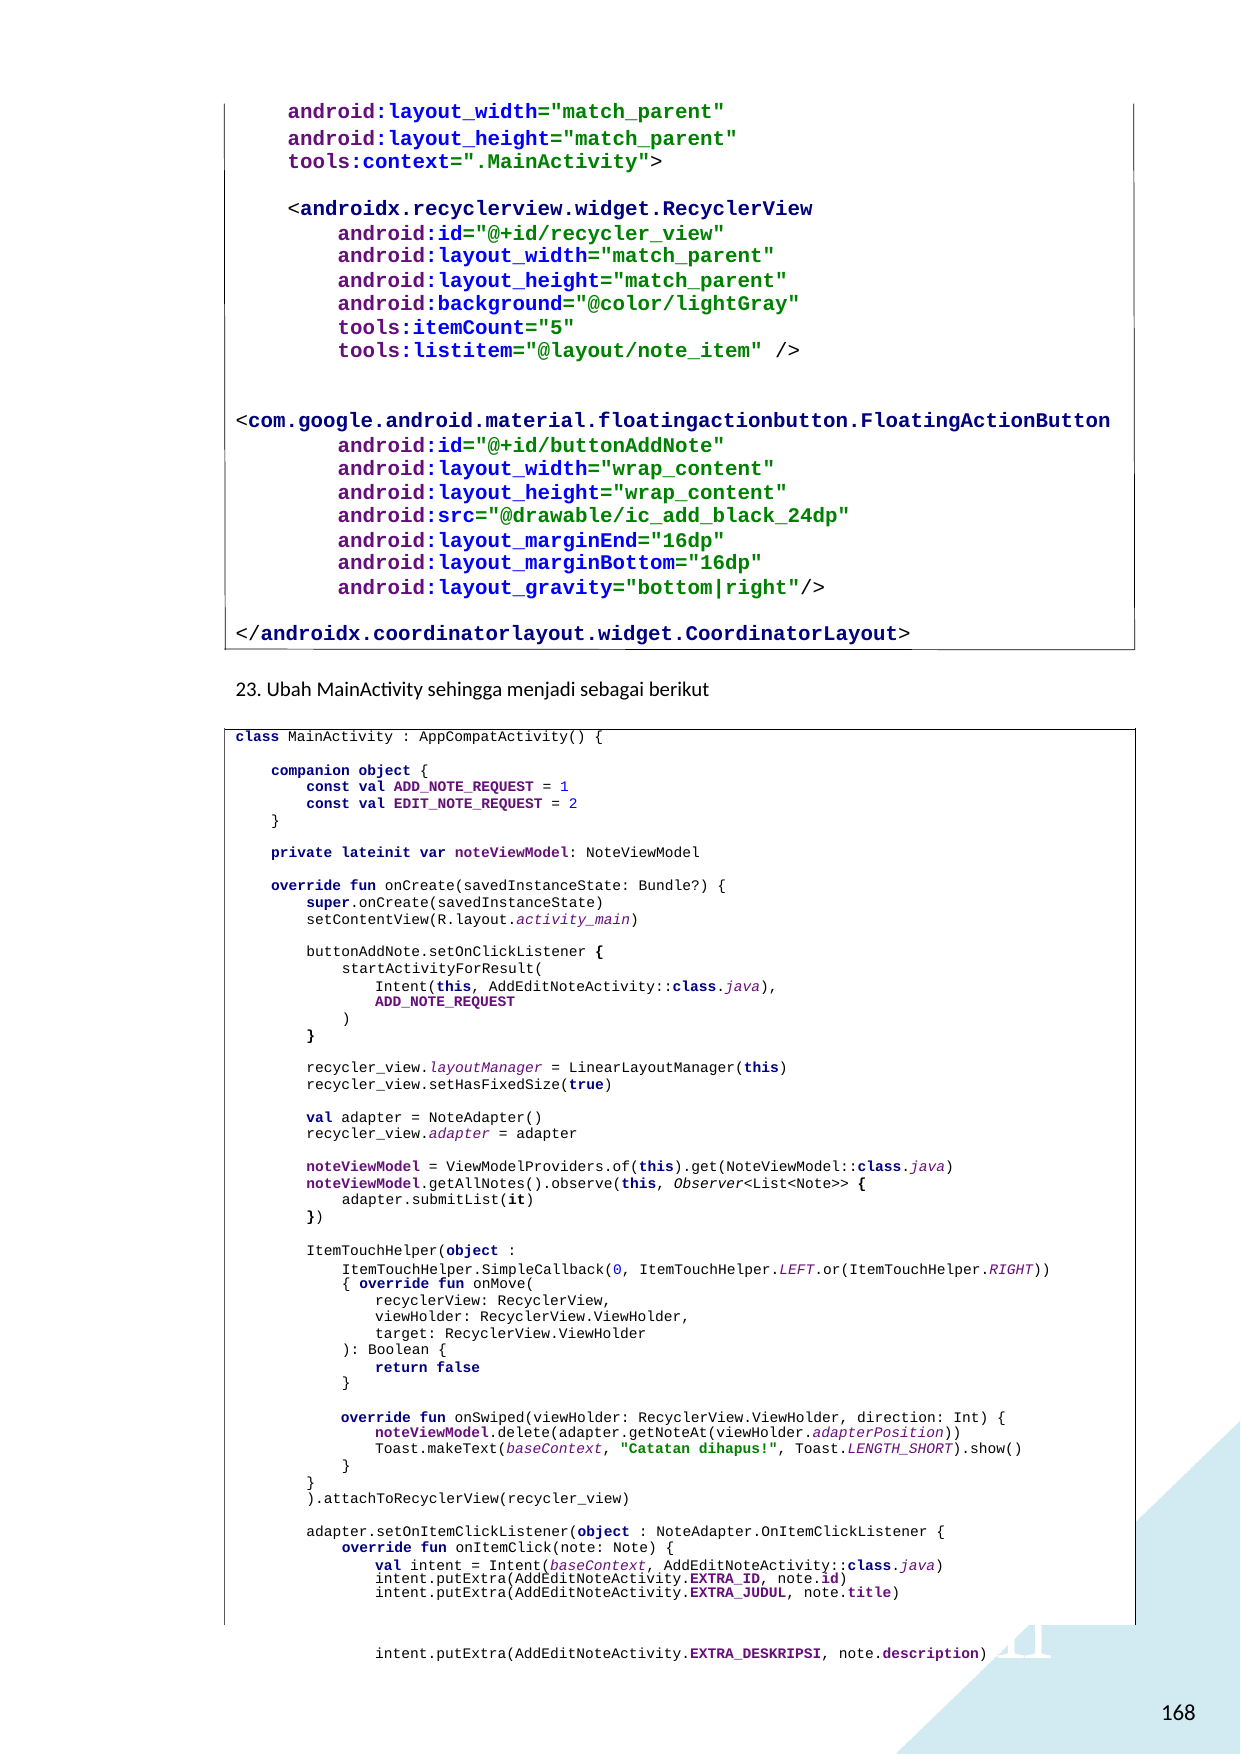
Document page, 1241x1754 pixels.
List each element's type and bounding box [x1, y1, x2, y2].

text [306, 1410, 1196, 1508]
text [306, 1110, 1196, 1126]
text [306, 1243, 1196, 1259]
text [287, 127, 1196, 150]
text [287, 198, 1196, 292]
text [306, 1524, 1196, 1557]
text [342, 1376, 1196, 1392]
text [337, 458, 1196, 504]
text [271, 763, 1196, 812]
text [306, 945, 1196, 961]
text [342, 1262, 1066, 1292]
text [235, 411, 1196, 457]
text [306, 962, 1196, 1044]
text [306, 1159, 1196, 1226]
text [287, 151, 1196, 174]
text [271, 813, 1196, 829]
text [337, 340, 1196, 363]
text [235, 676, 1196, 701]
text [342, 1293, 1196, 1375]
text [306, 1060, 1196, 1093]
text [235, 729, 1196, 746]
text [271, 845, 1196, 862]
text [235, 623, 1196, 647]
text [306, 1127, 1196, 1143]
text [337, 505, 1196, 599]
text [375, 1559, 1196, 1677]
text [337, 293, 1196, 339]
picture [224, 728, 1241, 1754]
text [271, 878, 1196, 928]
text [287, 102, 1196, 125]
